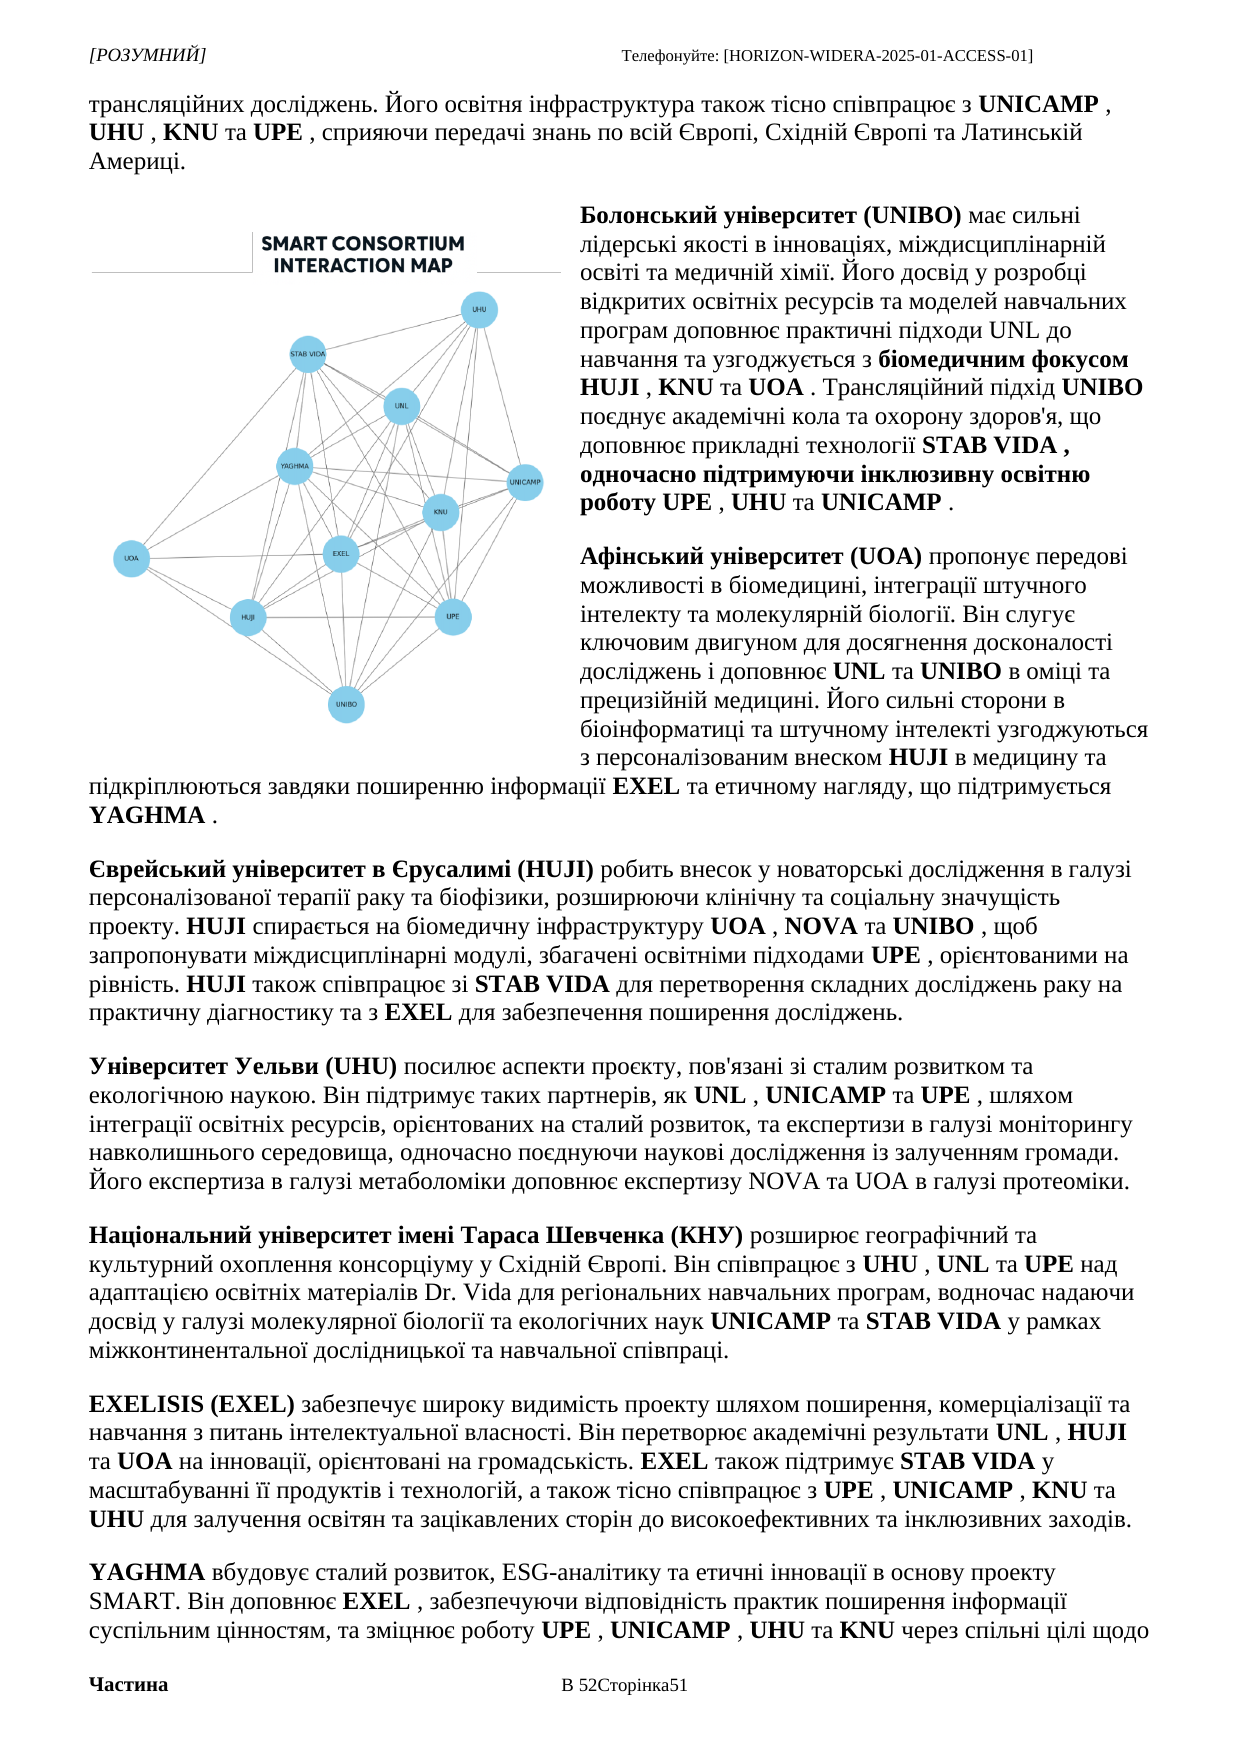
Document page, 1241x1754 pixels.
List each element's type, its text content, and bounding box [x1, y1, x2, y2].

text Афінський університет (UOA) пропонує передові можливості в біомедицині, інтеграції штучного інтелекту та молекулярній біології. Він слугує ключовим двигуном для досягнення досконалості досліджень і доповнює UNL та UNIBO в оміці та прецизійній медицині. Його сильні сторони в біоінформатиці та штучному інтелекті узгоджуються з персоналізованим внеском HUJI в медицину та підкріплюються завдяки поширенню інформації EXEL та етичному нагляду, що підтримується YAGHMA . [89, 541, 1152, 829]
text Болонський університет (UNIBO) має сильні лідерські якості в інноваціях, міждисциплінарній освіті та медичній хімії. Його досвід у розробці відкритих освітніх ресурсів та моделей навчальних програм доповнює практичні підходи UNL до навчання та узгоджується з біомедичним фокусом HUJI , KNU та UOA . Трансляційний підхід UNIBO поєднує академічні кола та охорону здоров'я, що доповнює прикладні технології STAB VIDA , одночасно підтримуючи інклюзивну освітню роботу UPE , UHU та UNICAMP . [89, 200, 1152, 516]
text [89, 1557, 1152, 1644]
text Національний університет імені Тараса Шевченка (КНУ) розширює географічний та культурний охоплення консорціуму у Східній Європі. Він співпрацює з UHU , UNL та UPE над адаптацією освітніх матеріалів Dr. Vida для регіональних навчальних програм, водночас надаючи досвід у галузі молекулярної біології та екологічних наук UNICAMP та STAB VIDA у рамках міжконтинентальної дослідницької та навчальної співпраці. [89, 1220, 1152, 1364]
text Єврейський університет в Єрусалимі (HUJI) робить внесок у новаторські дослідження в галузі персоналізованої терапії раку та біофізики, розширюючи клінічну та соціальну значущість проекту. HUJI спирається на біомедичну інфраструктуру UOA , NOVA та UNIBO , щоб запропонувати міждисциплінарні модулі, збагачені освітніми підходами UPE , орієнтованими на рівність. HUJI також співпрацює зі STAB VIDA для перетворення складних досліджень раку на практичну діагностику та з EXEL для забезпечення поширення досліджень. [89, 854, 1152, 1026]
text EXELISIS (EXEL) забезпечує широку видимість проекту шляхом поширення, комерціалізації та навчання з питань інтелектуальної власності. Він перетворює академічні результати UNL , HUJI та UOA на інновації, орієнтовані на громадськість. EXEL також підтримує STAB VIDA у масштабуванні її продуктів і технологій, а також тісно співпрацює з UPE , UNICAMP , KNU та UHU для залучення освітян та зацікавлених сторін до високоефективних та інклюзивних заходів. [89, 1389, 1152, 1532]
picture [91, 231, 561, 737]
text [89, 89, 1152, 175]
text Університет Уельви (UHU) посилює аспекти проєкту, пов'язані зі сталим розвитком та екологічною наукою. Він підтримує таких партнерів, як UNL , UNICAMP та UPE , шляхом інтеграції освітніх ресурсів, орієнтованих на сталий розвиток, та експертизи в галузі моніторингу навколишнього середовища, одночасно поєднуючи наукові дослідження із залученням громади. Його експертиза в галузі метаболоміки доповнює експертизу NOVA та UOA в галузі протеоміки. [89, 1051, 1152, 1195]
